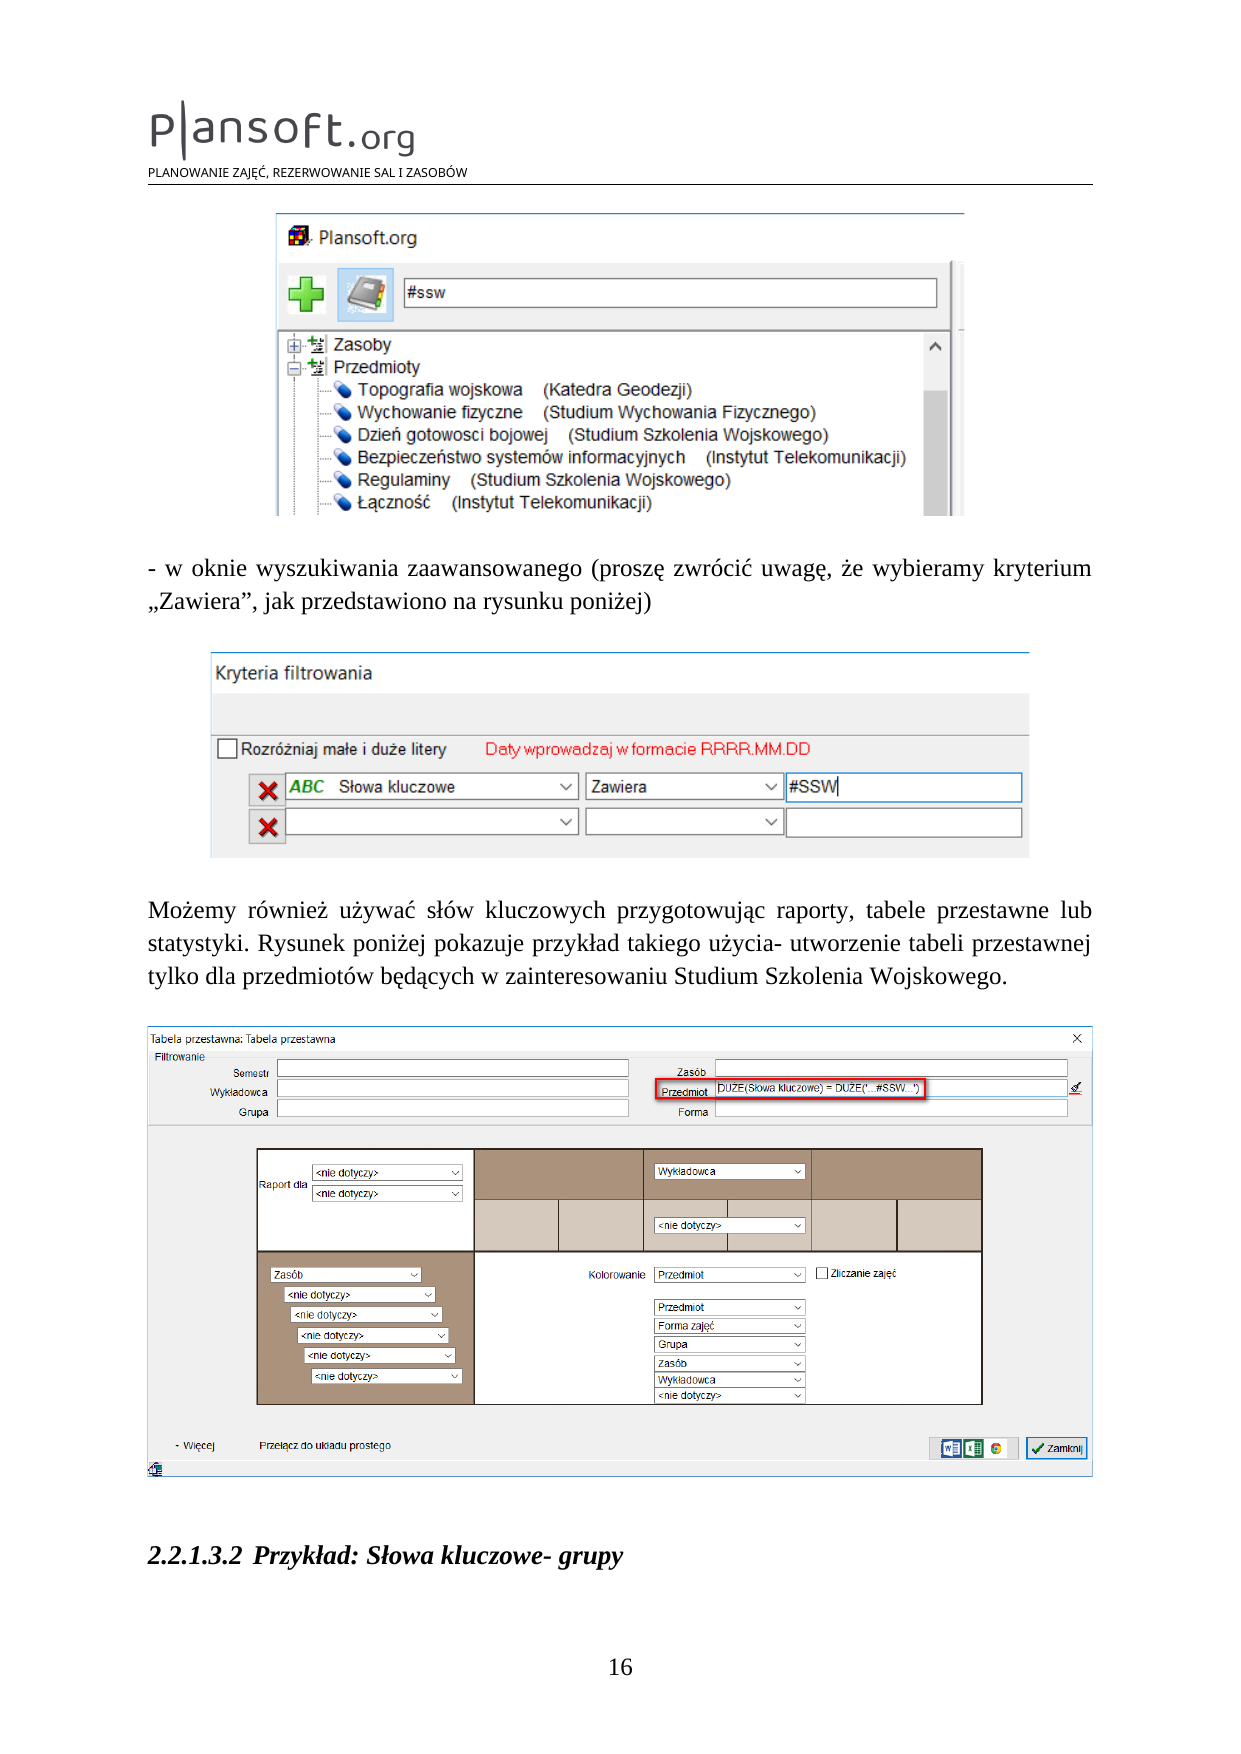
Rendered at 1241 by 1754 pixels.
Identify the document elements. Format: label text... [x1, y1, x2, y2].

text Możemy również używać słów kluczowych przygotowując raporty, tabele przestawne lub statystyki. Rysunek poniżej pokazuje przykład takiego użycia- utworzenie tabeli przestawnej tylko dla przedmiotów będących w zainteresowaniu Studium Szkolenia Wojskowego. [148, 895, 1093, 989]
picture [275, 213, 965, 516]
subtitle Przykład: Słowa kluczowe- grupy [148, 1539, 1093, 1570]
picture [147, 1026, 1093, 1477]
text - w oknie wyszukiwania zaawansowanego (proszę zwrócić uwagę, że wybieramy kryterium „Zawiera”, jak przedstawiono na rysunku poniżej) [148, 553, 1093, 615]
picture [210, 652, 1030, 858]
picture [147, 73, 418, 165]
